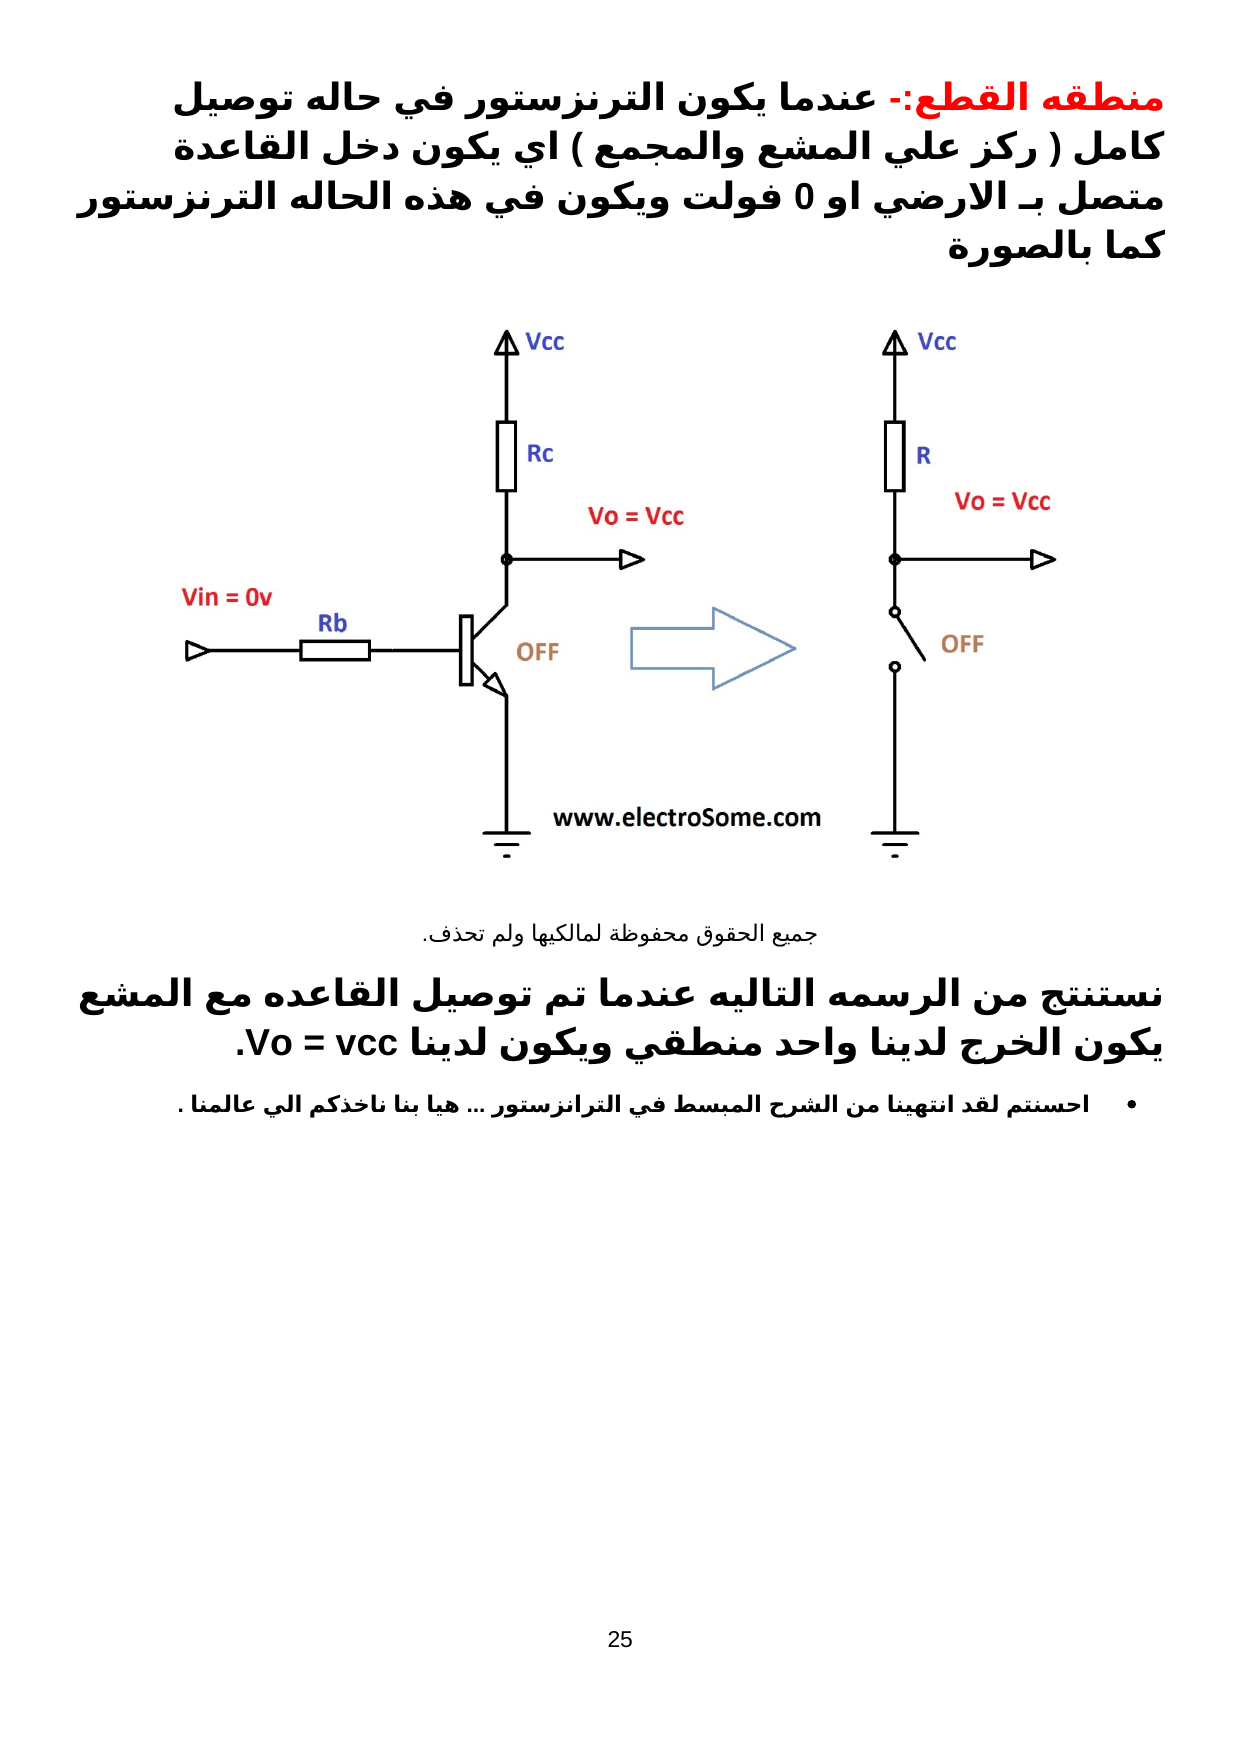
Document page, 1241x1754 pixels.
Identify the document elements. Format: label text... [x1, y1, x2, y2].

picture [151, 294, 1089, 895]
text جميع الحقوق محفوظة لمالكيها ولم تحذف. [75, 920, 1165, 946]
list احسنتم لقد انتهينا من الشرح المبسط في الترانزستور ... هيا بنا ناخذكم الي عالمنا . [75, 1091, 1128, 1117]
text نستنتج من الرسمه التاليه عندما تم توصيل القاعده مع المشع يكون الخرج لدينا واحد منطقي ويكون لدينا Vo = vcc. [75, 971, 1165, 1063]
text منطقه القطع:- عندما يكون الترنزستور في حاله توصيل كامل ( ركز علي المشع والمجمع ) اي يكون دخل القاعدة متصل بـ الارضي او 0 فولت ويكون في هذه الحاله الترنزستور كما بالصورة [75, 75, 1165, 267]
